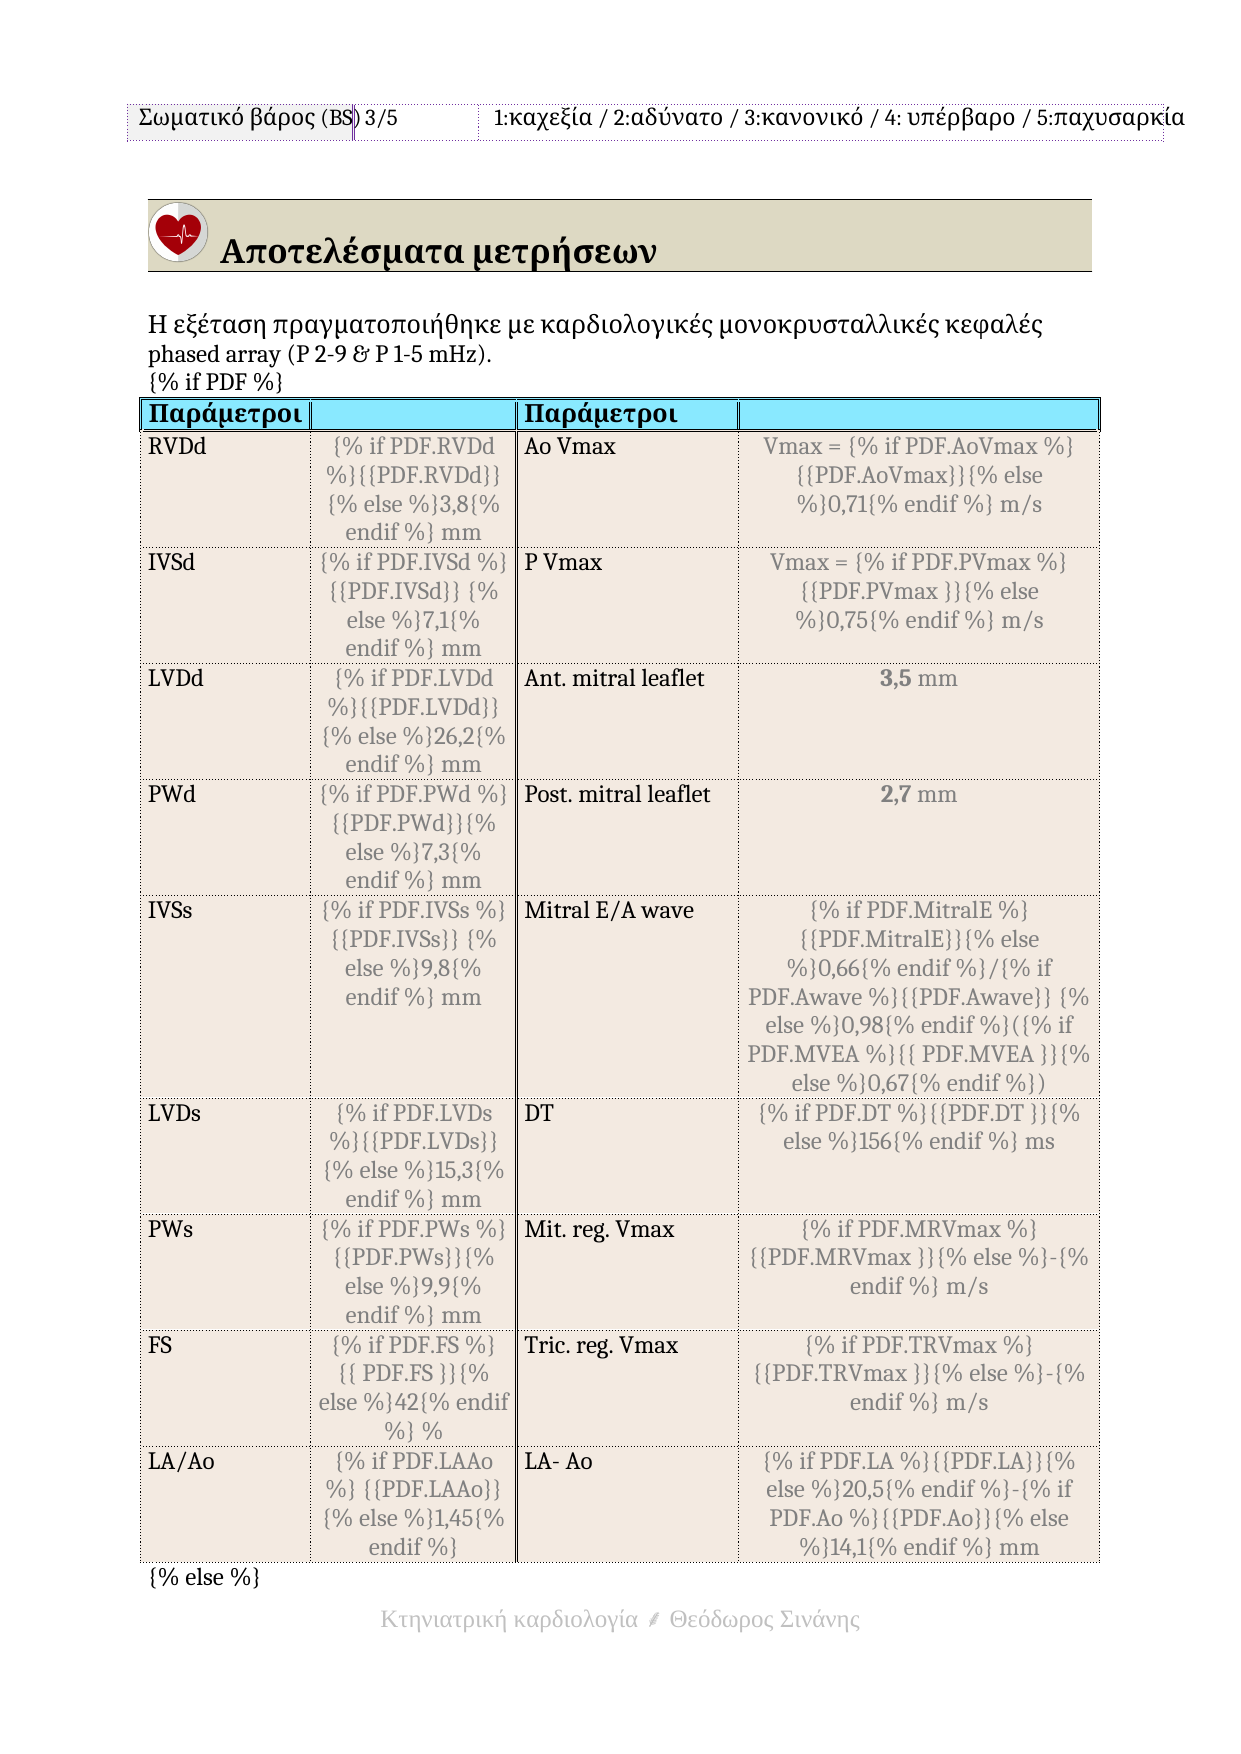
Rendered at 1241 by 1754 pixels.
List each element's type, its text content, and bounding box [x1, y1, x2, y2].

table_cell {% if PDF.LVDd %}{{PDF.LVDd}} {% else %}26,2{% endif %} mm [310, 663, 515, 779]
table_cell Σωματικό βάρος (BS) [127, 104, 352, 140]
table_cell DT [518, 1098, 738, 1213]
table_cell Ant. mitral leaflet [518, 663, 738, 779]
table_cell Mit. reg. Vmax [518, 1214, 738, 1329]
table_cell IVSs [140, 895, 310, 1097]
table_cell 3,5 mm [738, 663, 1100, 779]
table_cell {% if PDF.FS %}{{ PDF.FS }}{% else %}42{% endif %} % [310, 1330, 515, 1446]
table_cell 1:καχεξία / 2:αδύνατο / 3:κανονικό / 4: υπέρβαρο / 5:παχυσαρκία [478, 104, 1163, 140]
table_cell {% if PDF.LA %}{{PDF.LA}}{% else %}20,5{% endif %}-{% if PDF.Ao %}{{PDF.Ao}}{% else %}14,1{% endif %} mm [738, 1446, 1100, 1562]
table_cell {% if PDF.MitralE %}{{PDF.MitralE}}{% else %}0,66{% endif %}/{% if PDF.Awave %}{{PDF.Awave}} {% else %}0,98{% endif %}({% if PDF.MVEA %}{{ PDF.MVEA }}{% else %}0,67{% endif %}) [738, 895, 1100, 1097]
table_cell P Vmax [518, 547, 738, 663]
table_cell IVSd [140, 547, 310, 663]
table_cell 3/5 [355, 104, 478, 140]
table_cell PWs [140, 1214, 310, 1329]
table_cell {% if PDF.RVDd %}{{PDF.RVDd}}{% else %}3,8{% endif %} mm [310, 432, 515, 547]
table_header Παράμετροι [517, 400, 738, 429]
table_header [738, 400, 1098, 429]
text {% else %} [148, 1563, 1092, 1591]
table_header Παράμετροι [142, 400, 310, 429]
table_cell Post. mitral leaflet [518, 779, 738, 895]
table_cell Ao Vmax [518, 432, 738, 547]
text Η εξέταση πραγματοποιήθηκε με καρδιολογικές μονοκρυσταλλικές κεφαλές phased array (P 2-9 & P 1-5 mHz). [148, 311, 1092, 368]
table_cell {% if PDF.PWs %}{{PDF.PWs}}{% else %}9,9{% endif %} mm [310, 1214, 515, 1329]
table_cell {% if PDF.IVSs %}{{PDF.IVSs}} {% else %}9,8{% endif %} mm [310, 895, 515, 1097]
table_cell PWd [140, 779, 310, 895]
table_cell {% if PDF.IVSd %}{{PDF.IVSd}} {% else %}7,1{% endif %} mm [310, 547, 515, 663]
table_cell {% if PDF.MRVmax %}{{PDF.MRVmax }}{% else %}-{% endif %} m/s [738, 1214, 1100, 1329]
text {% if PDF %} [148, 368, 1092, 397]
text Αποτελέσματα μετρήσεων [148, 200, 1092, 271]
table_cell LA/Ao [140, 1446, 310, 1562]
table_cell 2,7 mm [738, 779, 1100, 895]
table_cell Tric. reg. Vmax [518, 1330, 738, 1446]
table_cell Mitral E/A wave [518, 895, 738, 1097]
table_cell {% if PDF.TRVmax %}{{PDF.TRVmax }}{% else %}-{% endif %} m/s [738, 1330, 1100, 1446]
table_cell LVDs [140, 1098, 310, 1213]
table_cell {% if PDF.LVDs %}{{PDF.LVDs}}{% else %}15,3{% endif %} mm [310, 1098, 515, 1213]
table_cell RVDd [140, 429, 310, 547]
table_cell {% if PDF.PWd %}{{PDF.PWd}}{% else %}7,3{% endif %} mm [310, 779, 515, 895]
table_cell FS [140, 1330, 310, 1446]
table_header [310, 398, 517, 429]
table_cell LVDd [140, 663, 310, 779]
table_cell {% if PDF.LAAo %} {{PDF.LAAo}} {% else %}1,45{% endif %} [310, 1446, 515, 1562]
table_cell Vmax = {% if PDF.PVmax %}{{PDF.PVmax }}{% else %}0,75{% endif %} m/s [738, 547, 1100, 663]
table_cell LA- Ao [518, 1446, 738, 1562]
picture [147, 202, 209, 263]
table_cell Vmax = {% if PDF.AoVmax %}{{PDF.AoVmax}}{% else %}0,71{% endif %} m/s [738, 429, 1100, 547]
table_cell {% if PDF.DT %}{{PDF.DT }}{% else %}156{% endif %} ms [738, 1098, 1100, 1213]
